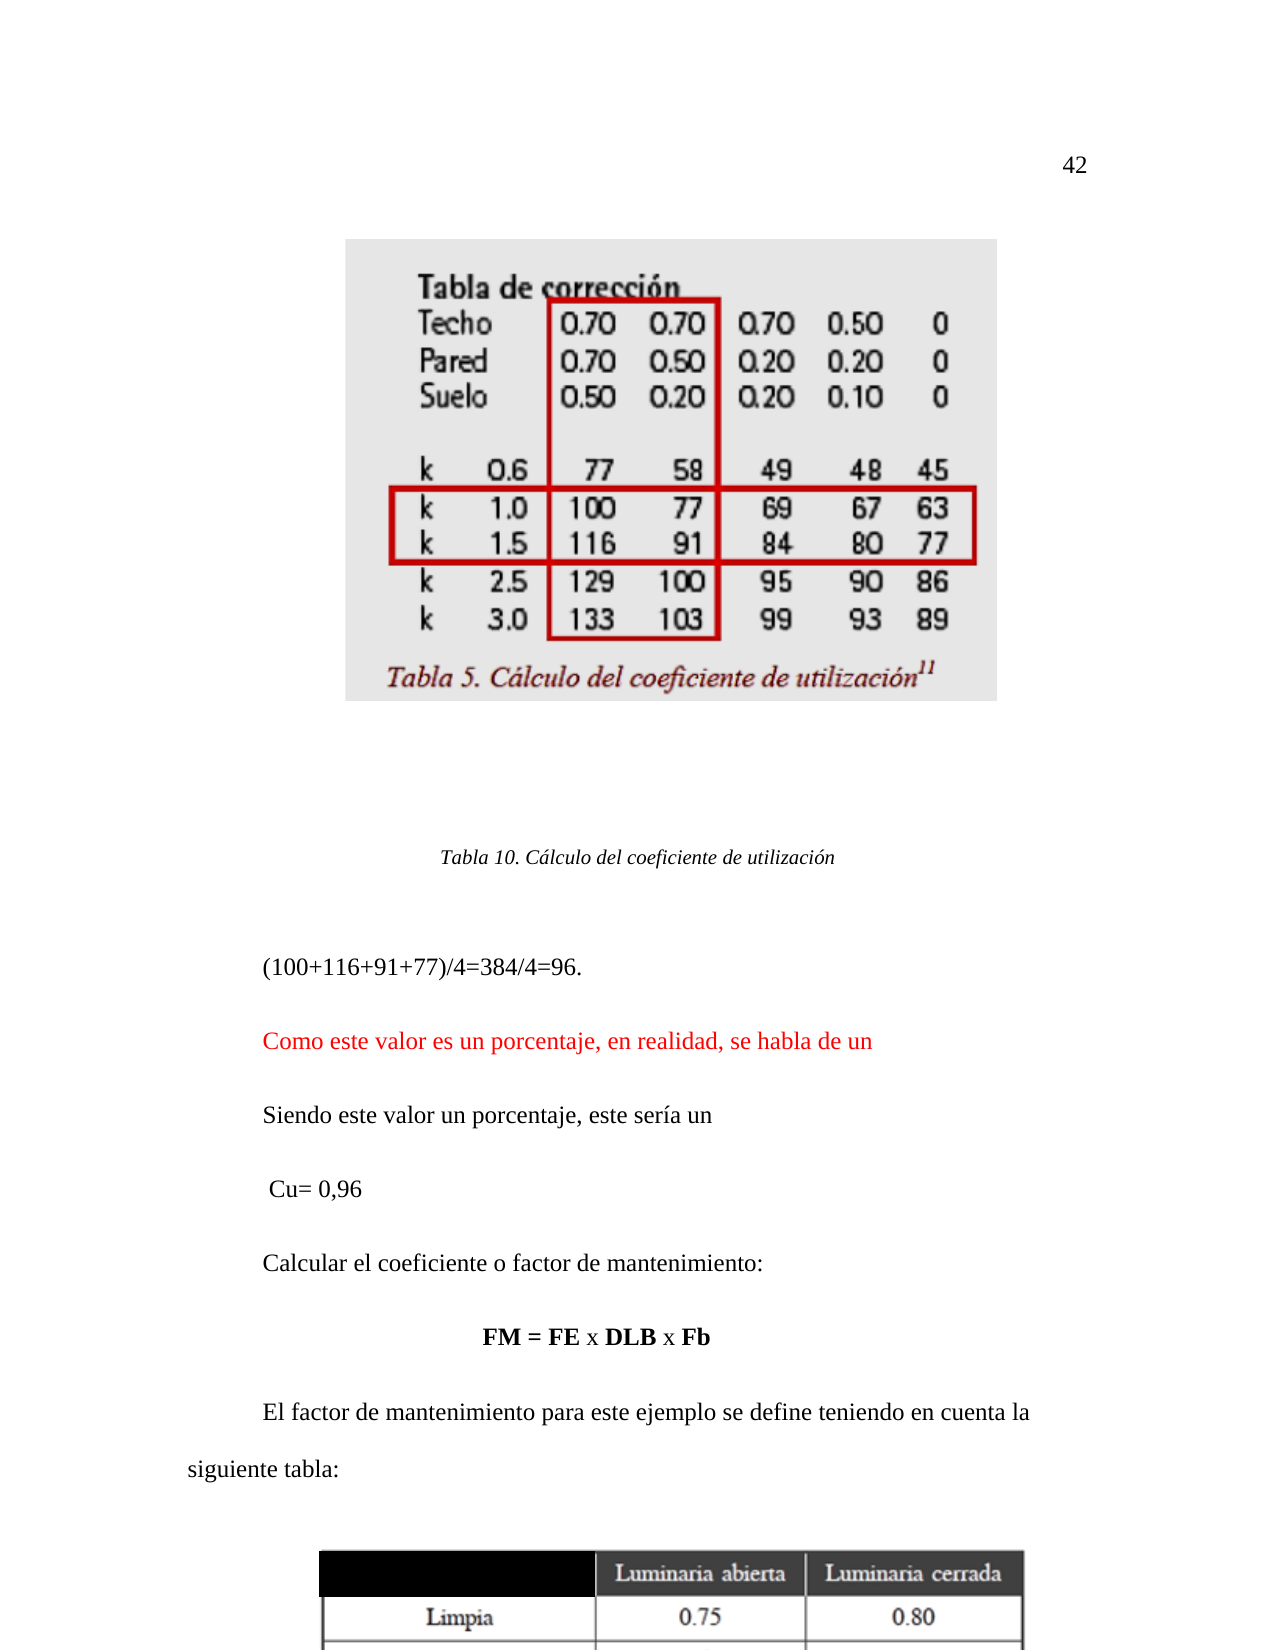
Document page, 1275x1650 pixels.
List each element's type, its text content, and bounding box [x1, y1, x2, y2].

text Siendo este valor un porcentaje, este sería un [187, 1100, 1087, 1129]
text Como este valor es un porcentaje, en realidad, se habla de un [187, 1026, 1087, 1054]
text Cu= 0,96 [187, 1174, 1087, 1203]
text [187, 1397, 1087, 1483]
text (100+116+91+77)/4=384/4=96. [187, 952, 1087, 980]
picture [314, 1534, 1033, 1650]
picture [345, 239, 997, 701]
text Calcular el coeficiente o factor de mantenimiento: [187, 1248, 1087, 1277]
text FM = FE x DLB x Fb [409, 1322, 1087, 1351]
